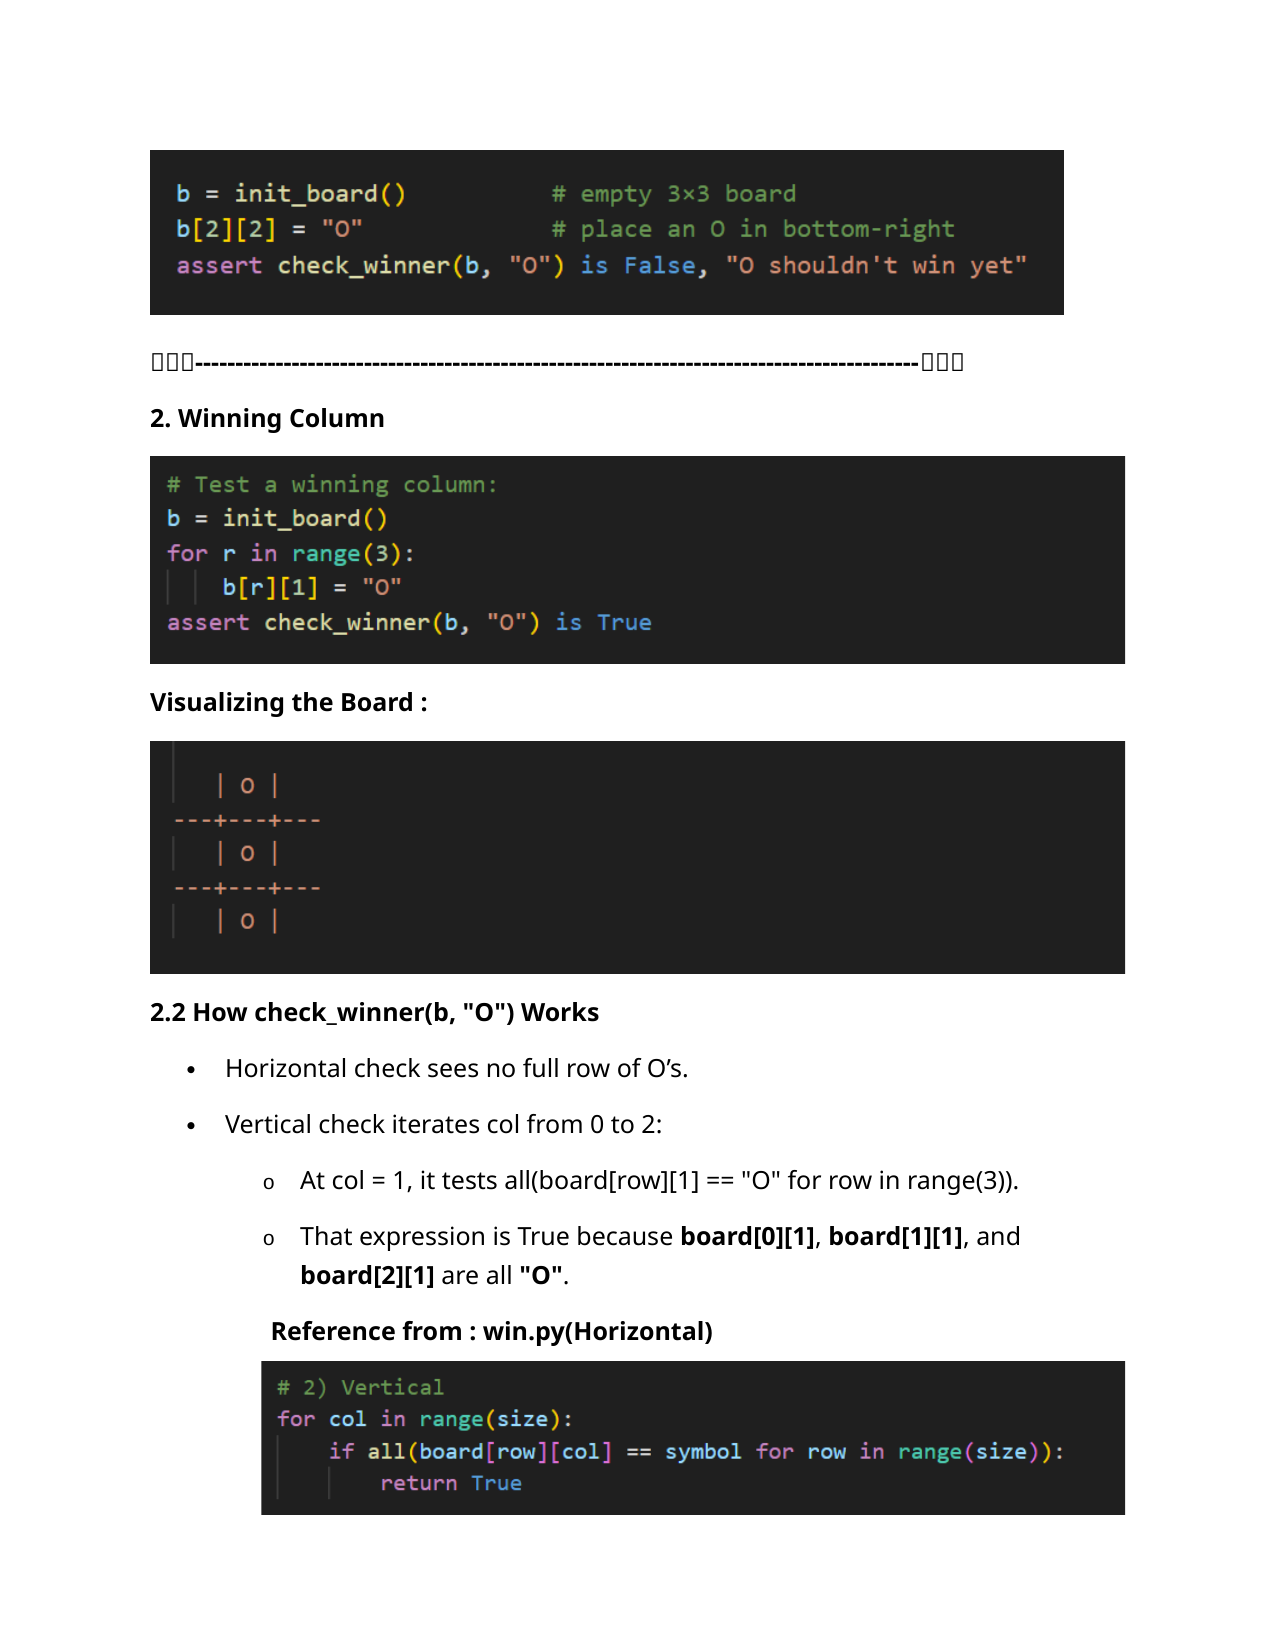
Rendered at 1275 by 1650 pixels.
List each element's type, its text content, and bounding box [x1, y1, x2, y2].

list Horizontal check sees no full row of O’s. [187, 1051, 1125, 1085]
picture [261, 1361, 1125, 1515]
picture [150, 741, 1125, 974]
text Visualizing the Board : [150, 685, 1125, 719]
text ------------------------------------------------------------------------------------------ [150, 345, 1125, 379]
list Vertical check iterates col from 0 to 2: [187, 1107, 1125, 1141]
list At col = 1, it tests all(board[row][1] == "O" for row in range(3)). [262, 1162, 1125, 1197]
list That expression is True because board[0][1], board[1][1], and board[2][1] are all "O". [262, 1218, 1125, 1292]
text 2. Winning Column [150, 401, 1125, 435]
picture [150, 456, 1125, 664]
list Reference from : win.py(Horizontal) [225, 1313, 1125, 1347]
text 2.2 How check_winner(b, "O") Works [150, 995, 1125, 1029]
picture [150, 150, 1064, 315]
